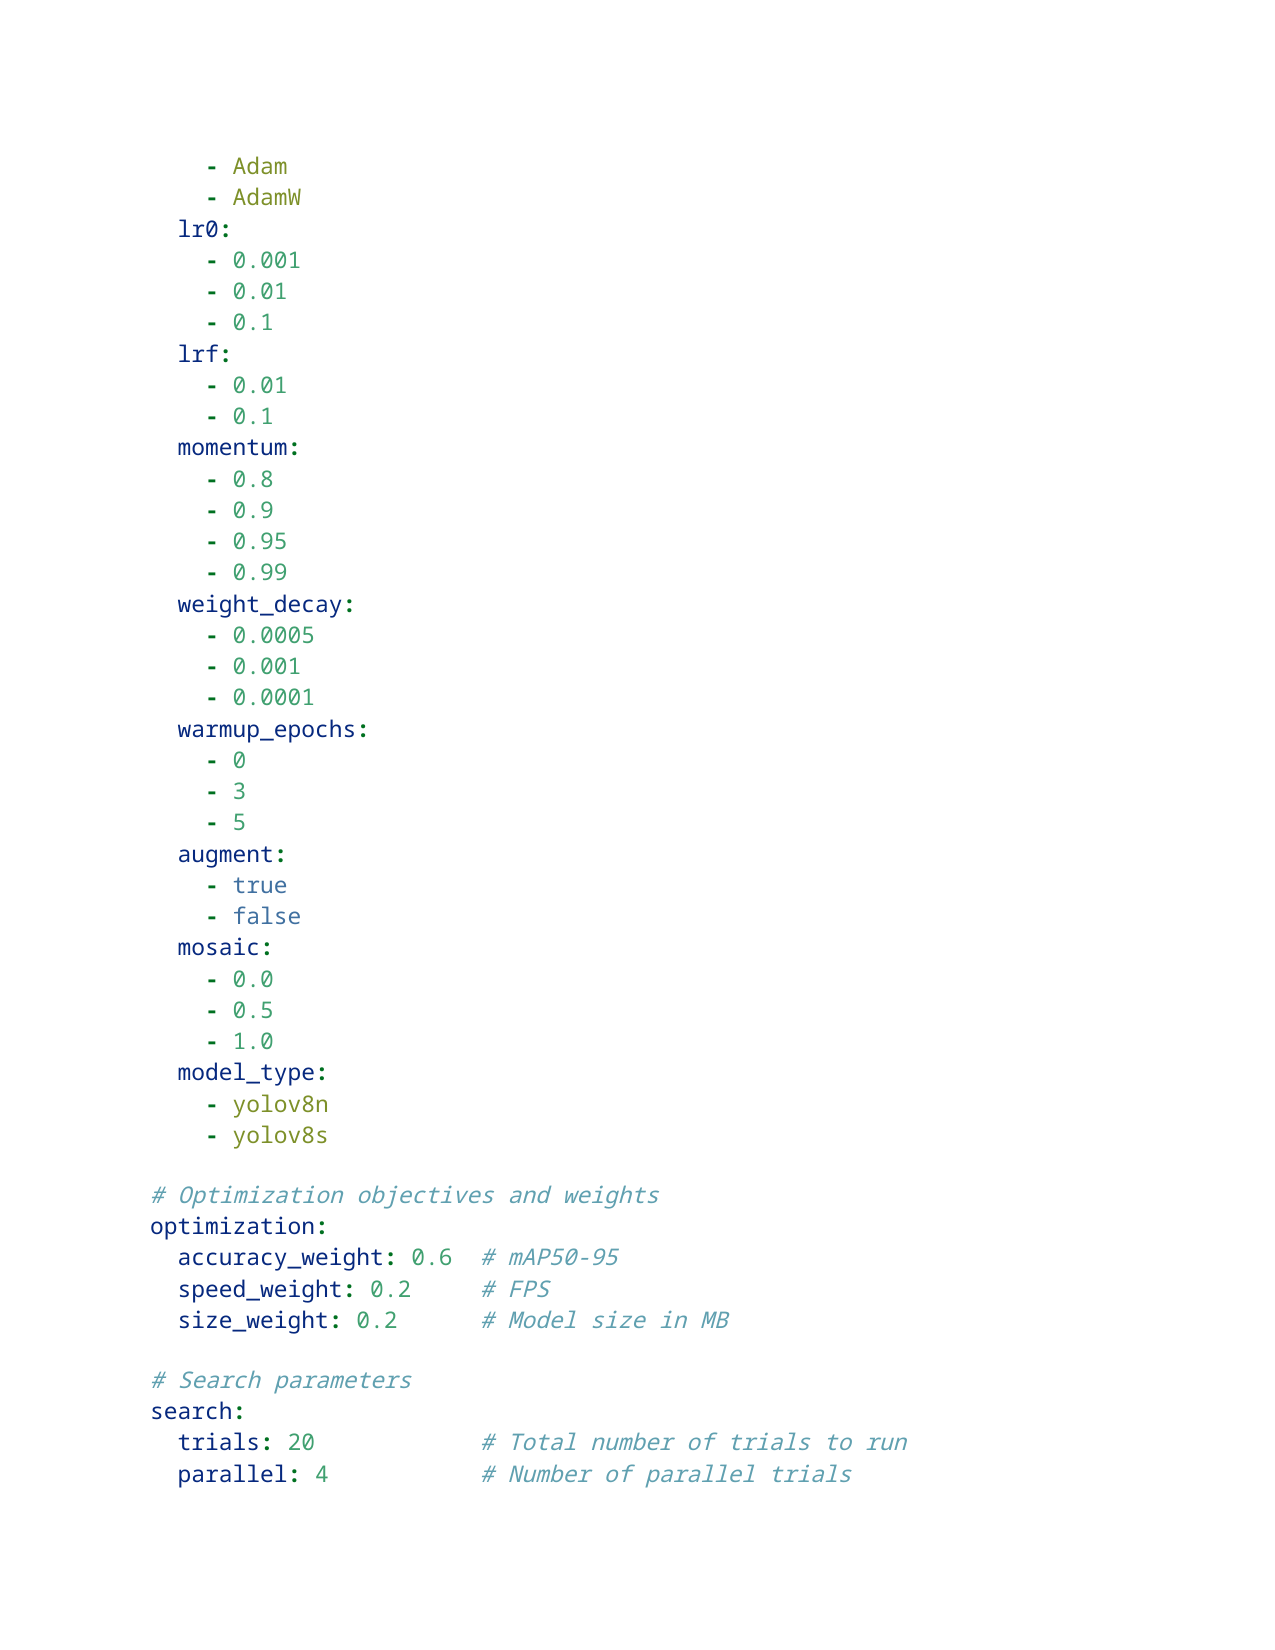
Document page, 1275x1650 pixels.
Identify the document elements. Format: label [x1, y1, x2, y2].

text [150, 150, 1125, 1489]
